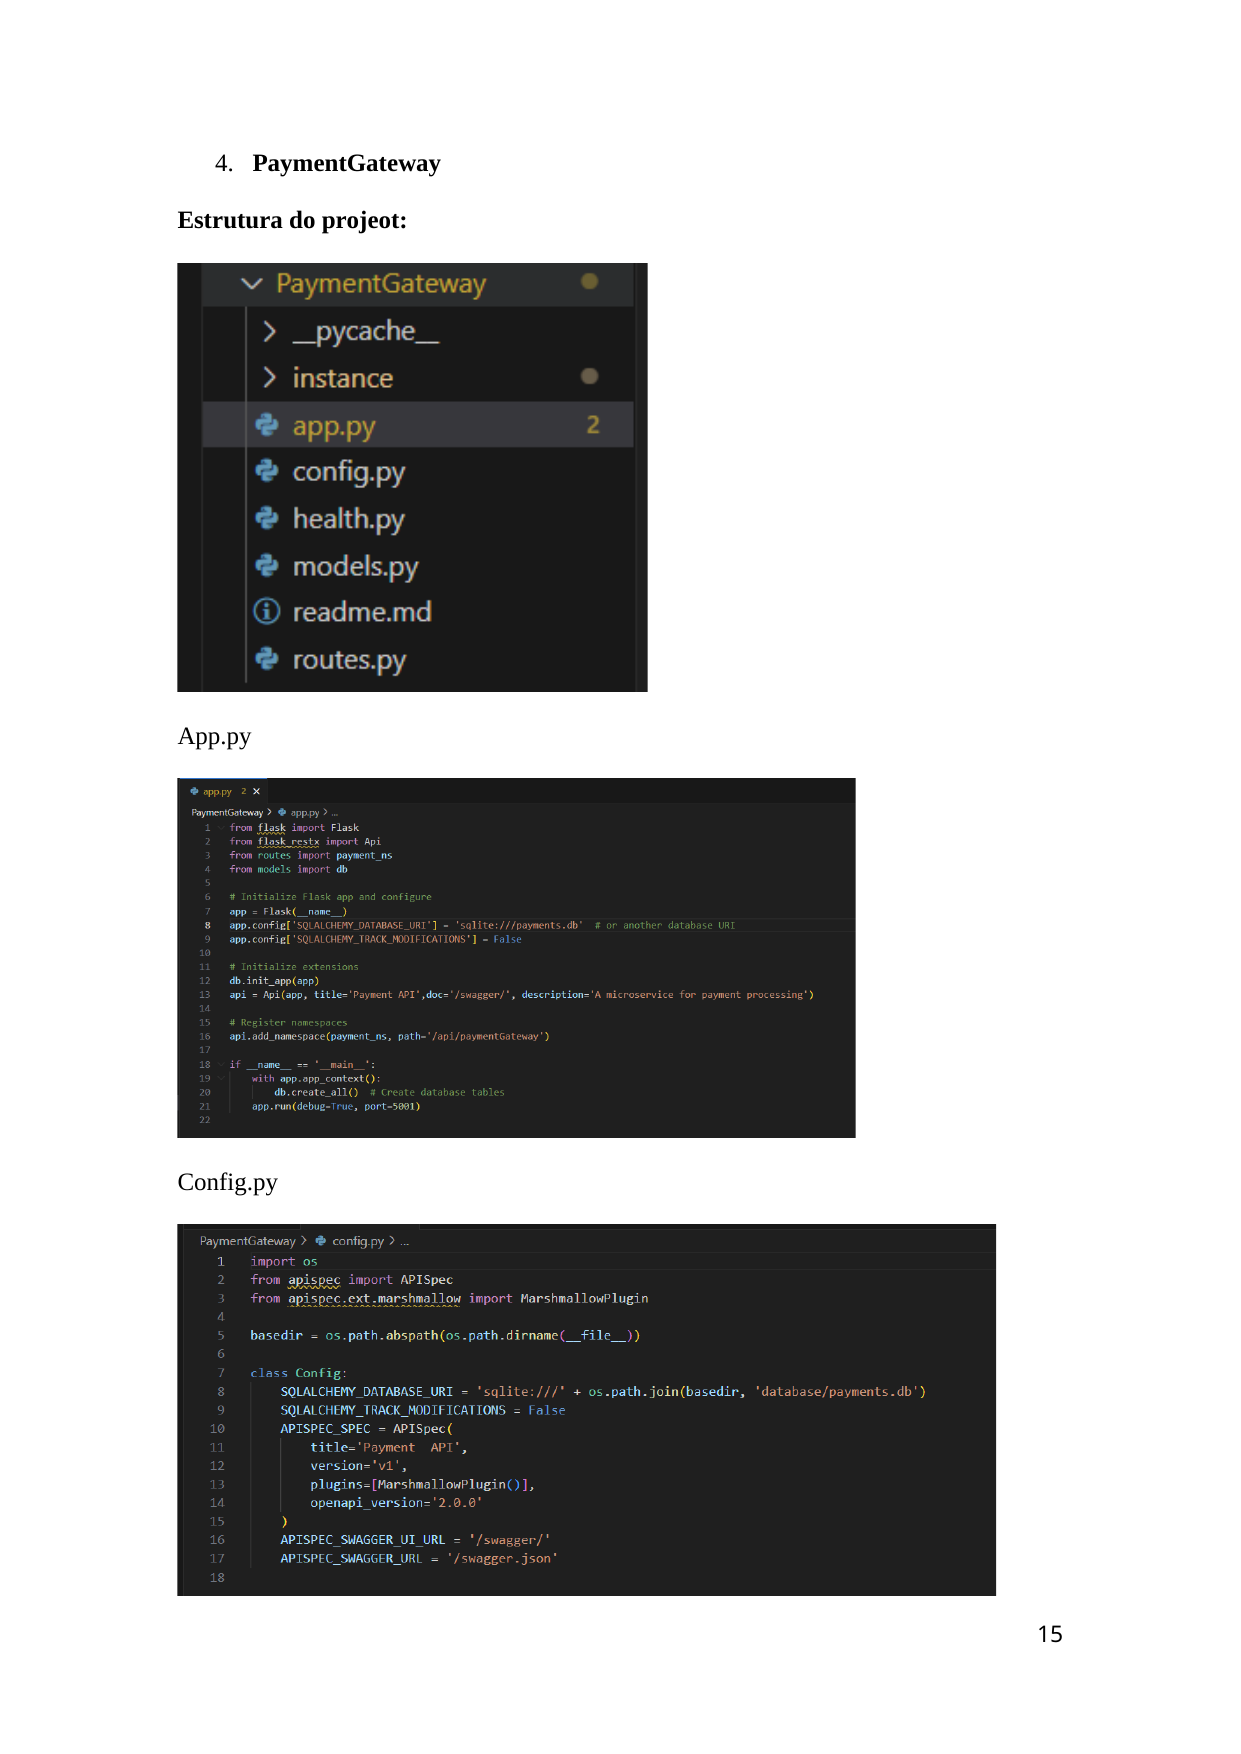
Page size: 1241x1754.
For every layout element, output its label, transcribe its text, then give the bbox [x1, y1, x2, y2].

text Estrutura do projeot: [177, 206, 1063, 234]
picture [177, 263, 648, 692]
picture [177, 778, 856, 1138]
picture [177, 1224, 997, 1596]
list PaymentGateway [215, 148, 1063, 176]
text Config.py [177, 1167, 1063, 1195]
text App.py [177, 721, 1063, 750]
